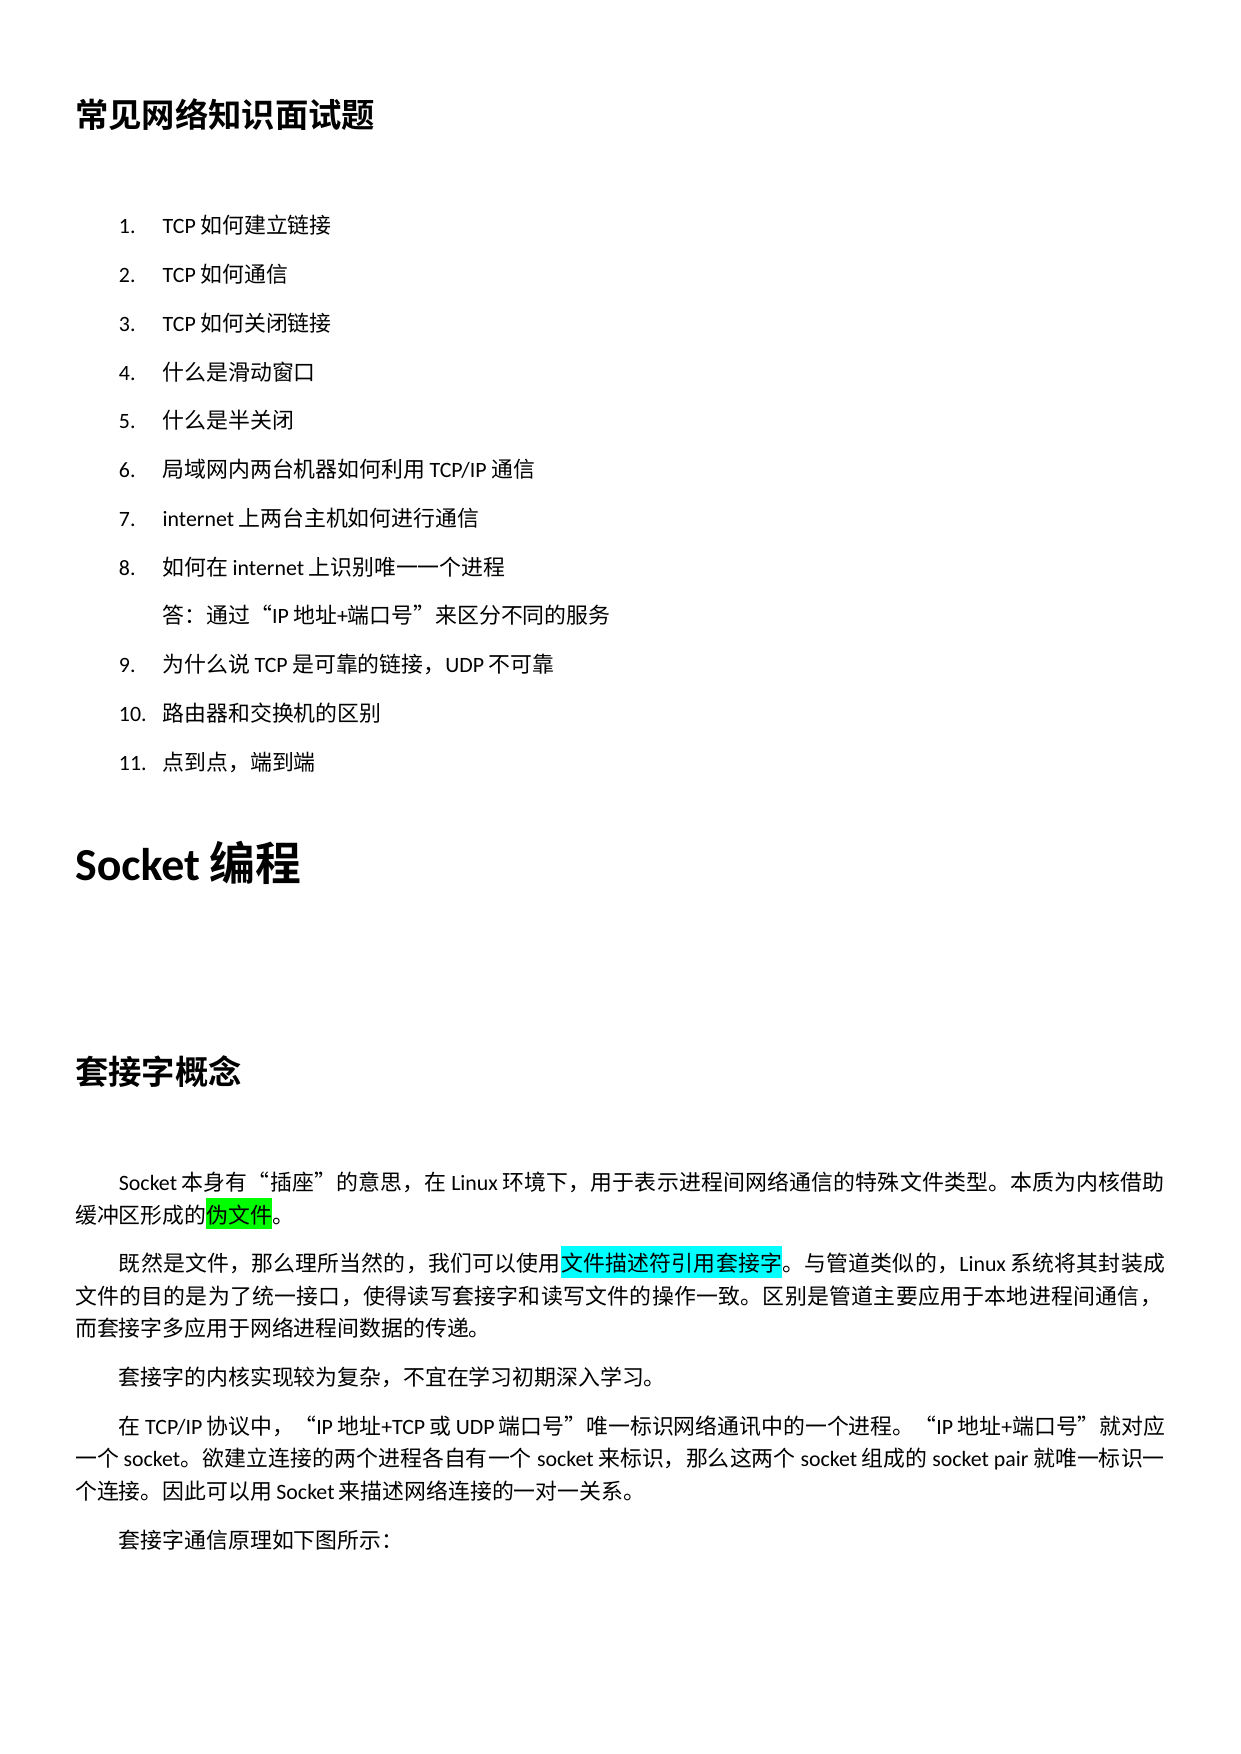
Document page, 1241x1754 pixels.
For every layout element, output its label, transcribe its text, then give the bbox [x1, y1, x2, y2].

list TCP如何关闭链接 [119, 305, 1165, 338]
text 套接字的内核实现较为复杂，不宜在学习初期深入学习。 [75, 1360, 1165, 1392]
text 既然是文件，那么理所当然的，我们可以使用文件描述符引用套接字。与管道类似的，Linux系统将其封装成文件的目的是为了统一接口，使得读写套接字和读写文件的操作一致。区别是管道主要应用于本地进程间通信，而套接字多应用于网络进程间数据的传递。 [75, 1246, 1165, 1343]
list internet上两台主机如何进行通信 [119, 500, 1165, 533]
list 什么是半关闭 [119, 403, 1165, 435]
list 答：通过“IP地址+端口号”来区分不同的服务 [162, 598, 1165, 630]
list 什么是滑动窗口 [119, 354, 1165, 387]
text 套接字通信原理如下图所示： [75, 1522, 1165, 1555]
list TCP如何建立链接 [119, 208, 1165, 240]
list TCP如何通信 [119, 257, 1165, 289]
list 为什么说TCP是可靠的链接，UDP不可靠 [119, 647, 1165, 679]
list 如何在internet上识别唯一一个进程 [119, 549, 1165, 582]
subtitle 套接字概念 [75, 1037, 1165, 1102]
list 点到点，端到端 [119, 744, 1165, 777]
subtitle Socket编程 [75, 812, 1165, 909]
subtitle 常见网络知识面试题 [75, 81, 1165, 146]
list 局域网内两台机器如何利用TCP/IP通信 [119, 452, 1165, 484]
text Socket本身有“插座”的意思，在Linux环境下，用于表示进程间网络通信的特殊文件类型。本质为内核借助缓冲区形成的伪文件。 [75, 1165, 1165, 1230]
text 在TCP/IP协议中，“IP地址+TCP或UDP端口号”唯一标识网络通讯中的一个进程。“IP地址+端口号”就对应一个socket。欲建立连接的两个进程各自有一个socket来标识，那么这两个socket组成的socket pair就唯一标识一个连接。因此可以用Socket来描述网络连接的一对一关系。 [75, 1408, 1165, 1506]
list 路由器和交换机的区别 [119, 695, 1165, 728]
